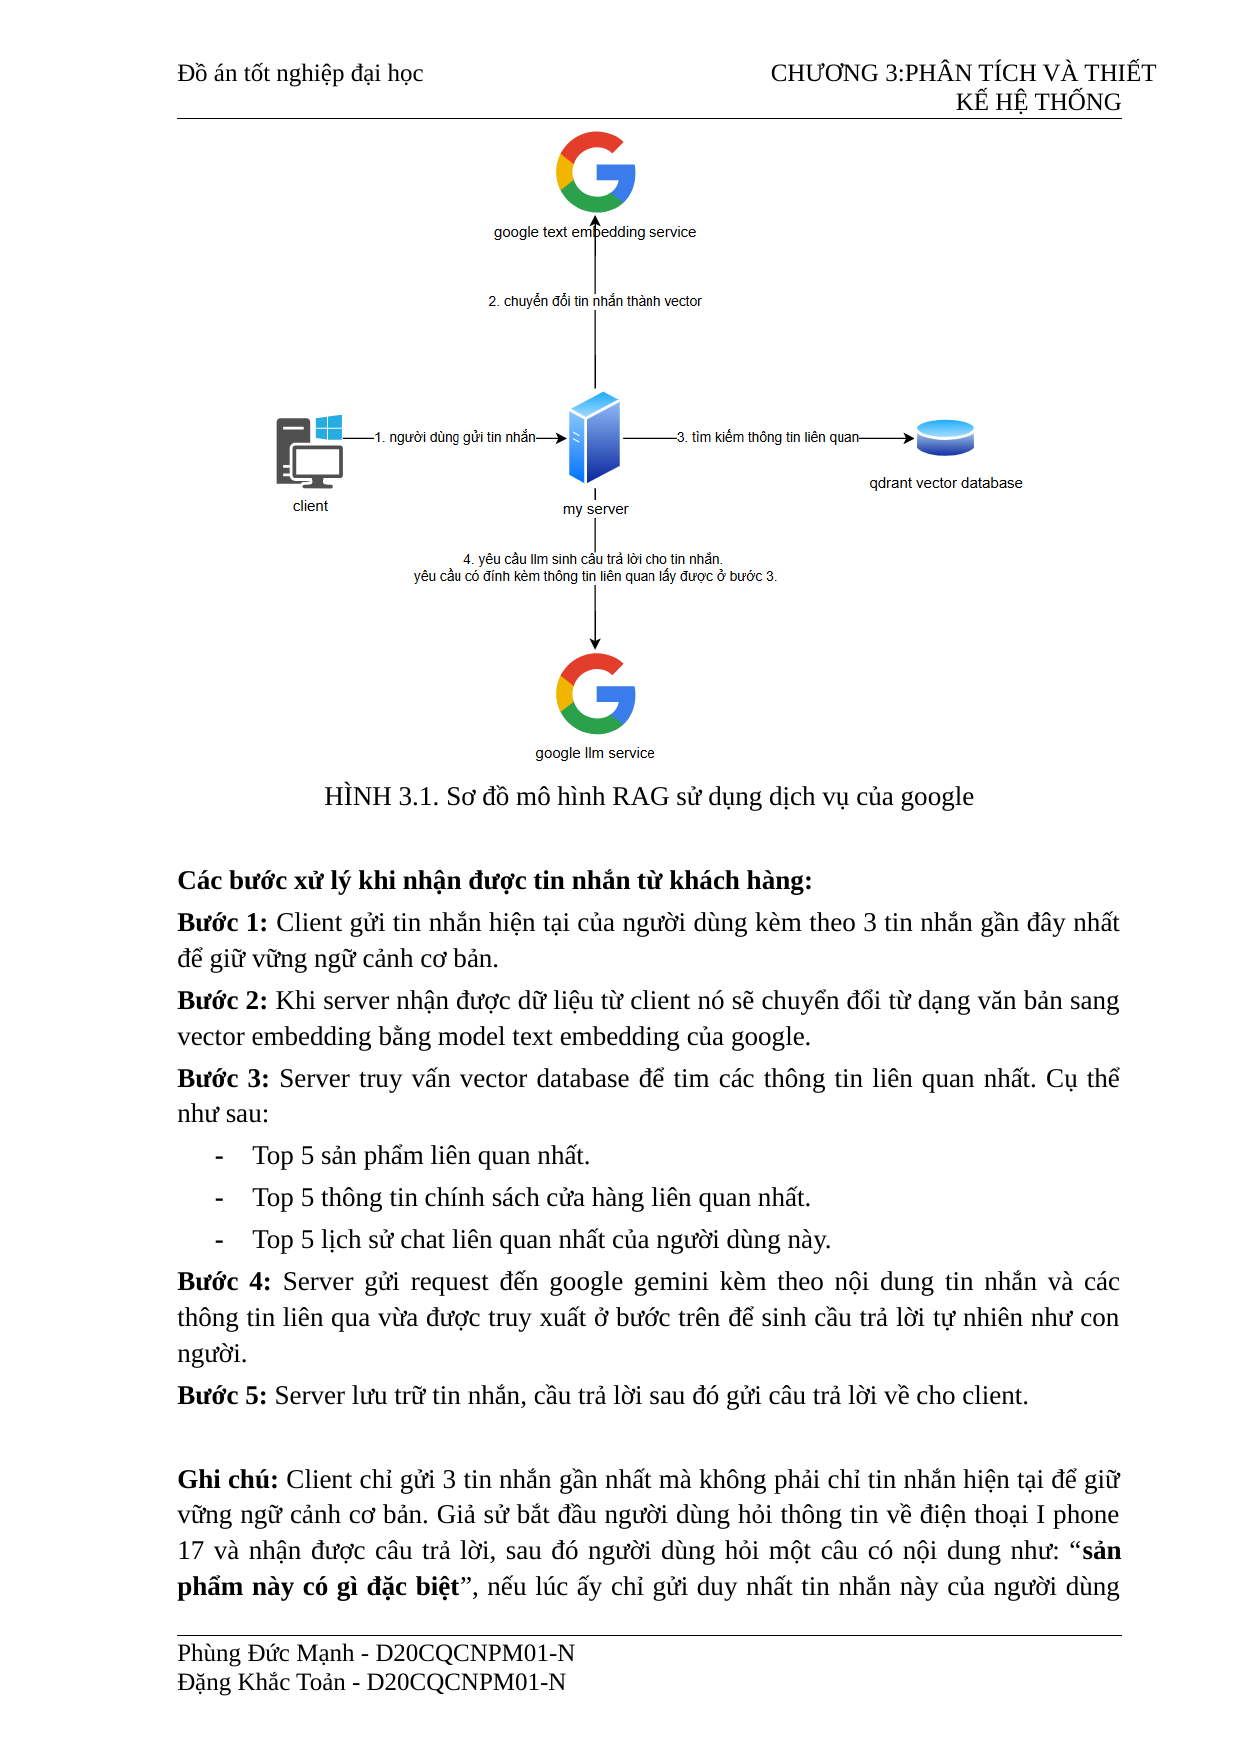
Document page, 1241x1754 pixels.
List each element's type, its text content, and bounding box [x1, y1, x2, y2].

list Top 5 lịch sử chat liên quan nhất của người dùng này. [214, 1223, 1122, 1254]
text Bước 4: Server gửi request đến google gemini kèm theo nội dung tin nhắn và các thông tin liên qua vừa được truy xuất ở bước trên để sinh cầu trả lời tự nhiên như con người. [177, 1265, 1122, 1368]
text Sơ đồ mô hình RAG sử dụng dịch vụ của google [177, 780, 1122, 812]
text Bước 2: Khi server nhận được dữ liệu từ client nó sẽ chuyển đổi từ dạng văn bản sang vector embedding bằng model text embedding của google. [177, 984, 1122, 1051]
text Bước 3: Server truy vấn vector database để tim các thông tin liên quan nhất. Cụ thể như sau: [177, 1062, 1122, 1129]
list Top 5 sản phẩm liên quan nhất. [214, 1139, 1122, 1171]
text Bước 1: Client gửi tin nhắn hiện tại của người dùng kèm theo 3 tin nhắn gần đây nhất để giữ vững ngữ cảnh cơ bản. [177, 906, 1122, 973]
text Bước 5: Server lưu trữ tin nhắn, cầu trả lời sau đó gửi câu trả lời về cho client. [177, 1379, 1122, 1410]
list Top 5 thông tin chính sách cửa hàng liên quan nhất. [214, 1181, 1122, 1213]
text Các bước xử lý khi nhận được tin nhắn từ khách hàng: [177, 864, 1122, 896]
picture [265, 119, 1034, 770]
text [177, 1463, 1122, 1601]
